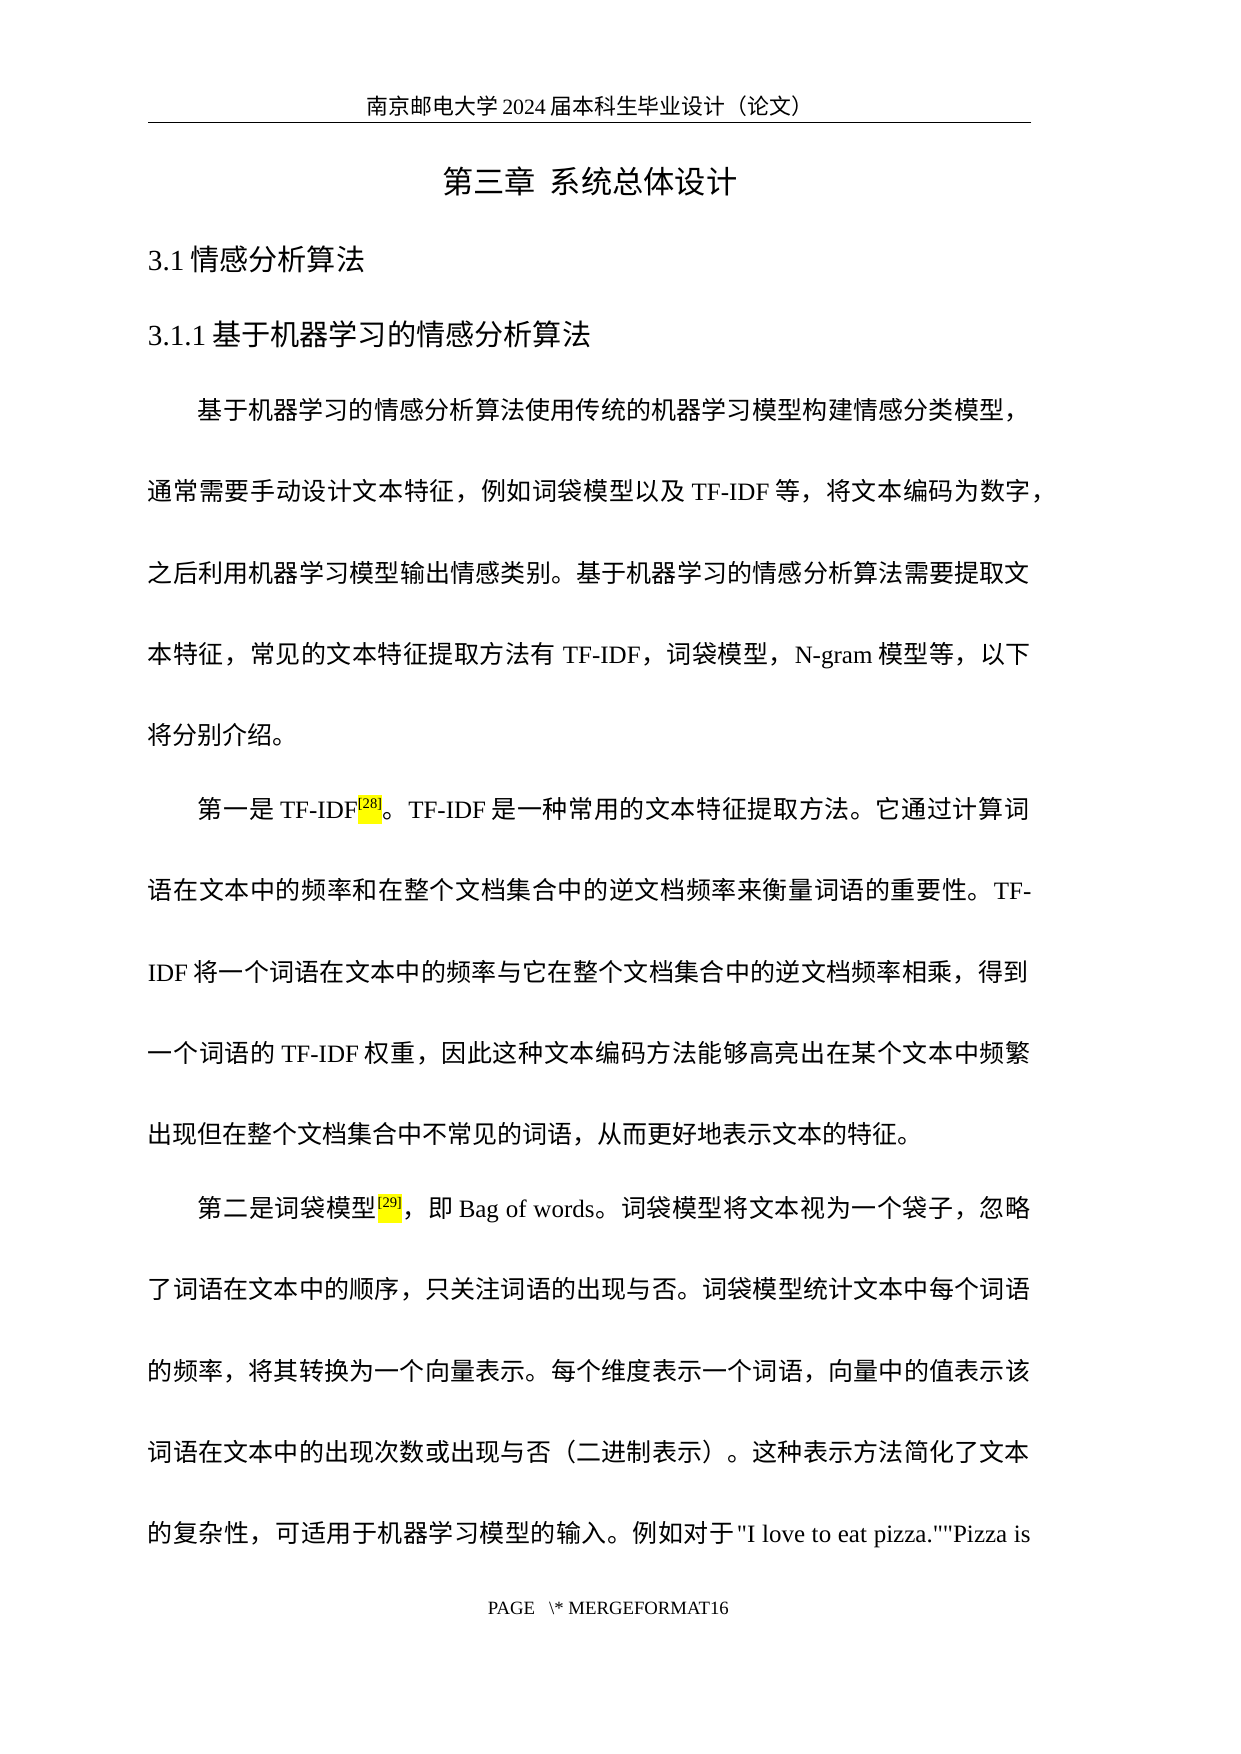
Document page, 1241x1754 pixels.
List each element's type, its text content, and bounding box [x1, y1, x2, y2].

text 第一是TF-IDF[17]。TF-IDF是一种常用的文本特征提取方法。它通过计算词语在文本中的频率和在整个文档集合中的逆文档频率来衡量词语的重要性。TF-IDF将一个词语在文本中的频率与它在整个文档集合中的逆文档频率相乘，得到一个词语的TF-IDF权重，因此这种文本编码方法能够高亮出在某个文本中频繁出现但在整个文档集合中不常见的词语，从而更好地表示文本的特征。 [148, 775, 1031, 1165]
text 第三章 系统总体设计 [148, 157, 1031, 202]
text 基于机器学习的情感分析算法使用传统的机器学习模型构建情感分类模型，通常需要手动设计文本特征，例如词袋模型以及TF-IDF等，将文本编码为数字，之后利用机器学习模型输出情感类别。基于机器学习的情感分析算法需要提取文本特征，常见的文本特征提取方法有TF-IDF，词袋模型，N-gram模型等，以下将分别介绍。 [148, 376, 1031, 766]
text 3.1情感分析算法 [148, 225, 1031, 290]
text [148, 1174, 1031, 1564]
text 3.1.1基于机器学习的情感分析算法 [148, 301, 1031, 366]
